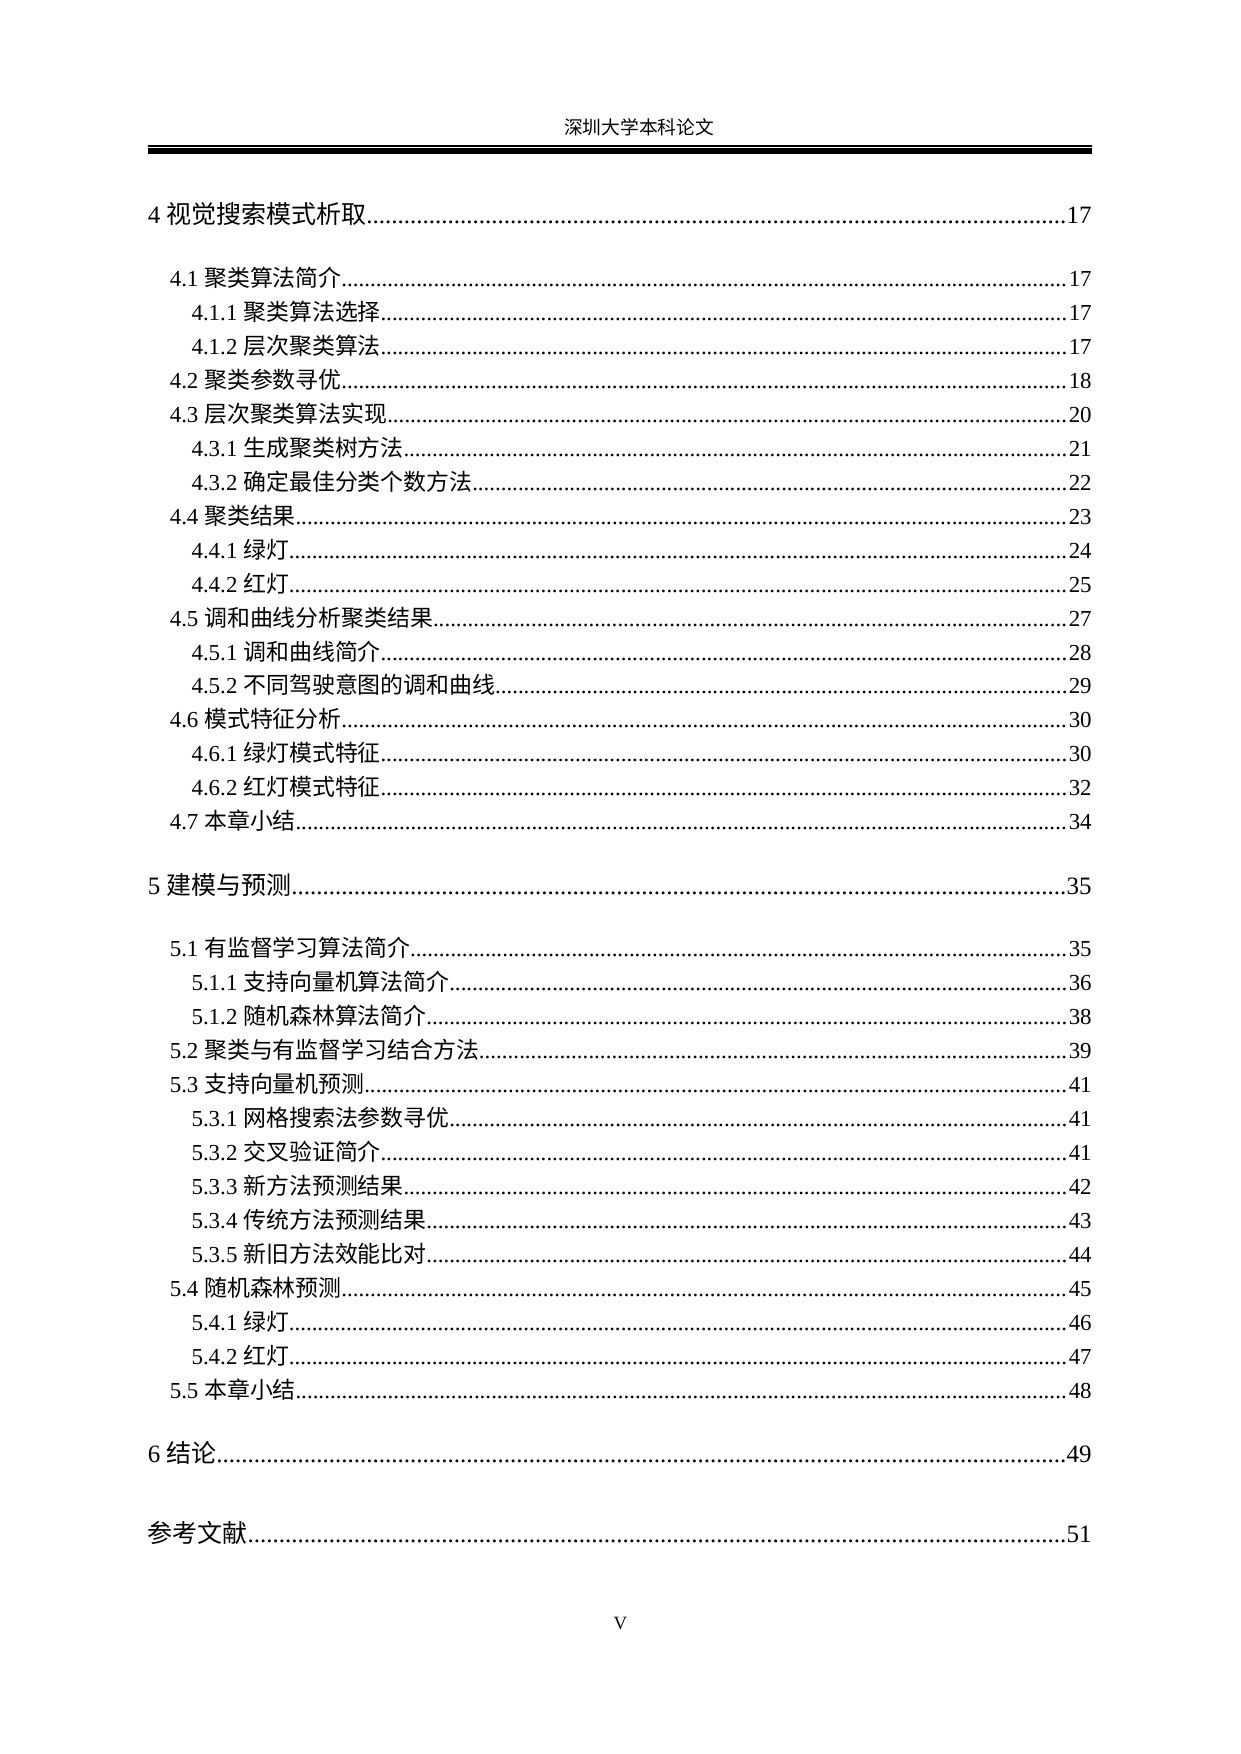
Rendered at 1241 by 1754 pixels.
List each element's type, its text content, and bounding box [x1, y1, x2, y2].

text 5 建模与预测 35 [148, 849, 1092, 917]
text 5.1.2 随机森林算法简介 38 [191, 998, 1092, 1032]
text 4.1 聚类算法简介 17 [169, 259, 1092, 293]
text 5.1 有监督学习算法简介 35 [169, 930, 1092, 964]
text 4.5 调和曲线分析聚类结果 27 [169, 599, 1092, 633]
text 4.7 本章小结 34 [169, 803, 1092, 837]
text 4.5.1 调和曲线简介 28 [191, 633, 1092, 667]
text 4.4.2 红灯 25 [191, 565, 1092, 599]
text 5.3.5 新旧方法效能比对 44 [191, 1235, 1092, 1269]
text 4.4.1 绿灯 24 [191, 531, 1092, 565]
text 参考文献 51 [148, 1498, 1092, 1566]
text 4.5.2 不同驾驶意图的调和曲线 29 [191, 667, 1092, 701]
text 5.3.3 新方法预测结果 42 [191, 1167, 1092, 1201]
text 5.3.4 传统方法预测结果 43 [191, 1201, 1092, 1235]
text 4.3.1 生成聚类树方法 21 [191, 429, 1092, 463]
text 4.6.2 红灯模式特征 32 [191, 769, 1092, 803]
text 5.4.1 绿灯 46 [191, 1303, 1092, 1337]
text 4.1.1 聚类算法选择 17 [191, 293, 1092, 327]
text 5.3 支持向量机预测 41 [169, 1066, 1092, 1099]
text 5.5 本章小结 48 [169, 1371, 1092, 1405]
text 5.1.1 支持向量机算法简介 36 [191, 964, 1092, 998]
text 4.1.2 层次聚类算法 17 [191, 327, 1092, 361]
text 4.3.2 确定最佳分类个数方法 22 [191, 463, 1092, 497]
text 4 视觉搜索模式析取 17 [148, 179, 1092, 247]
text 4.6.1 绿灯模式特征 30 [191, 735, 1092, 769]
text 6 结论 49 [148, 1418, 1092, 1486]
text 5.3.1 网格搜索法参数寻优 41 [191, 1099, 1092, 1133]
text 5.4 随机森林预测 45 [169, 1269, 1092, 1303]
text 5.3.2 交叉验证简介 41 [191, 1133, 1092, 1167]
text 4.2 聚类参数寻优 18 [169, 361, 1092, 395]
text 4.4 聚类结果 23 [169, 497, 1092, 531]
text 5.2 聚类与有监督学习结合方法 39 [169, 1032, 1092, 1066]
text 4.3 层次聚类算法实现 20 [169, 395, 1092, 429]
text 5.4.2 红灯 47 [191, 1337, 1092, 1371]
text 4.6 模式特征分析 30 [169, 701, 1092, 735]
